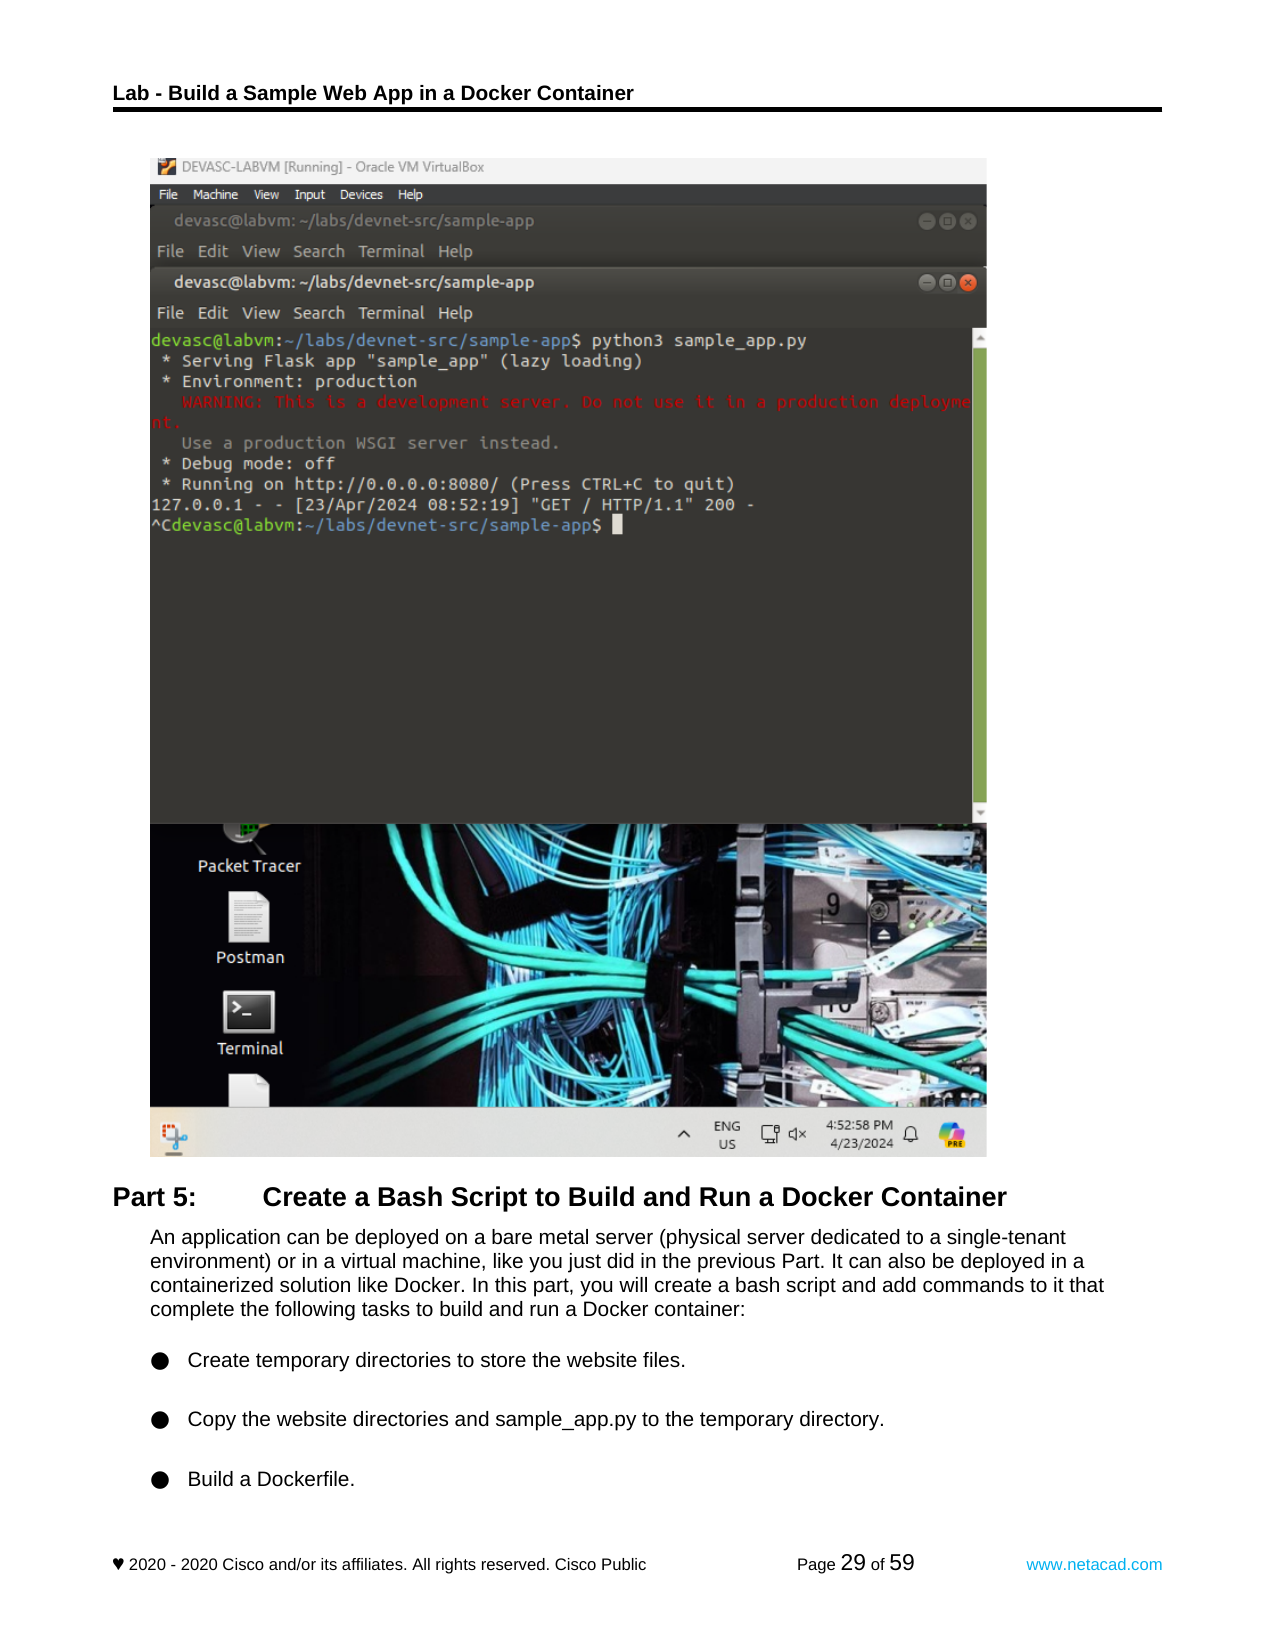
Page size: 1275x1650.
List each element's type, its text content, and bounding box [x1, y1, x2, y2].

list Create temporary directories to store the website files. [150, 1333, 1162, 1380]
text An application can be deployed on a bare metal server (physical server dedicated to a single-tenant environment) or in a virtual machine, like you just did in the previous Part. It can also be deployed in a containerized solution like Docker. In this part, you will create a bash script and add commands to it that complete the following tasks to build and run a Docker container: [150, 1225, 1162, 1321]
subtitle Create a Bash Script to Build and Run a Docker Container [112, 1181, 1162, 1212]
list Build a Dockerfile. [150, 1452, 1162, 1499]
list Copy the website directories and sample_app.py to the temporary directory. [150, 1393, 1162, 1440]
picture [150, 158, 987, 1157]
